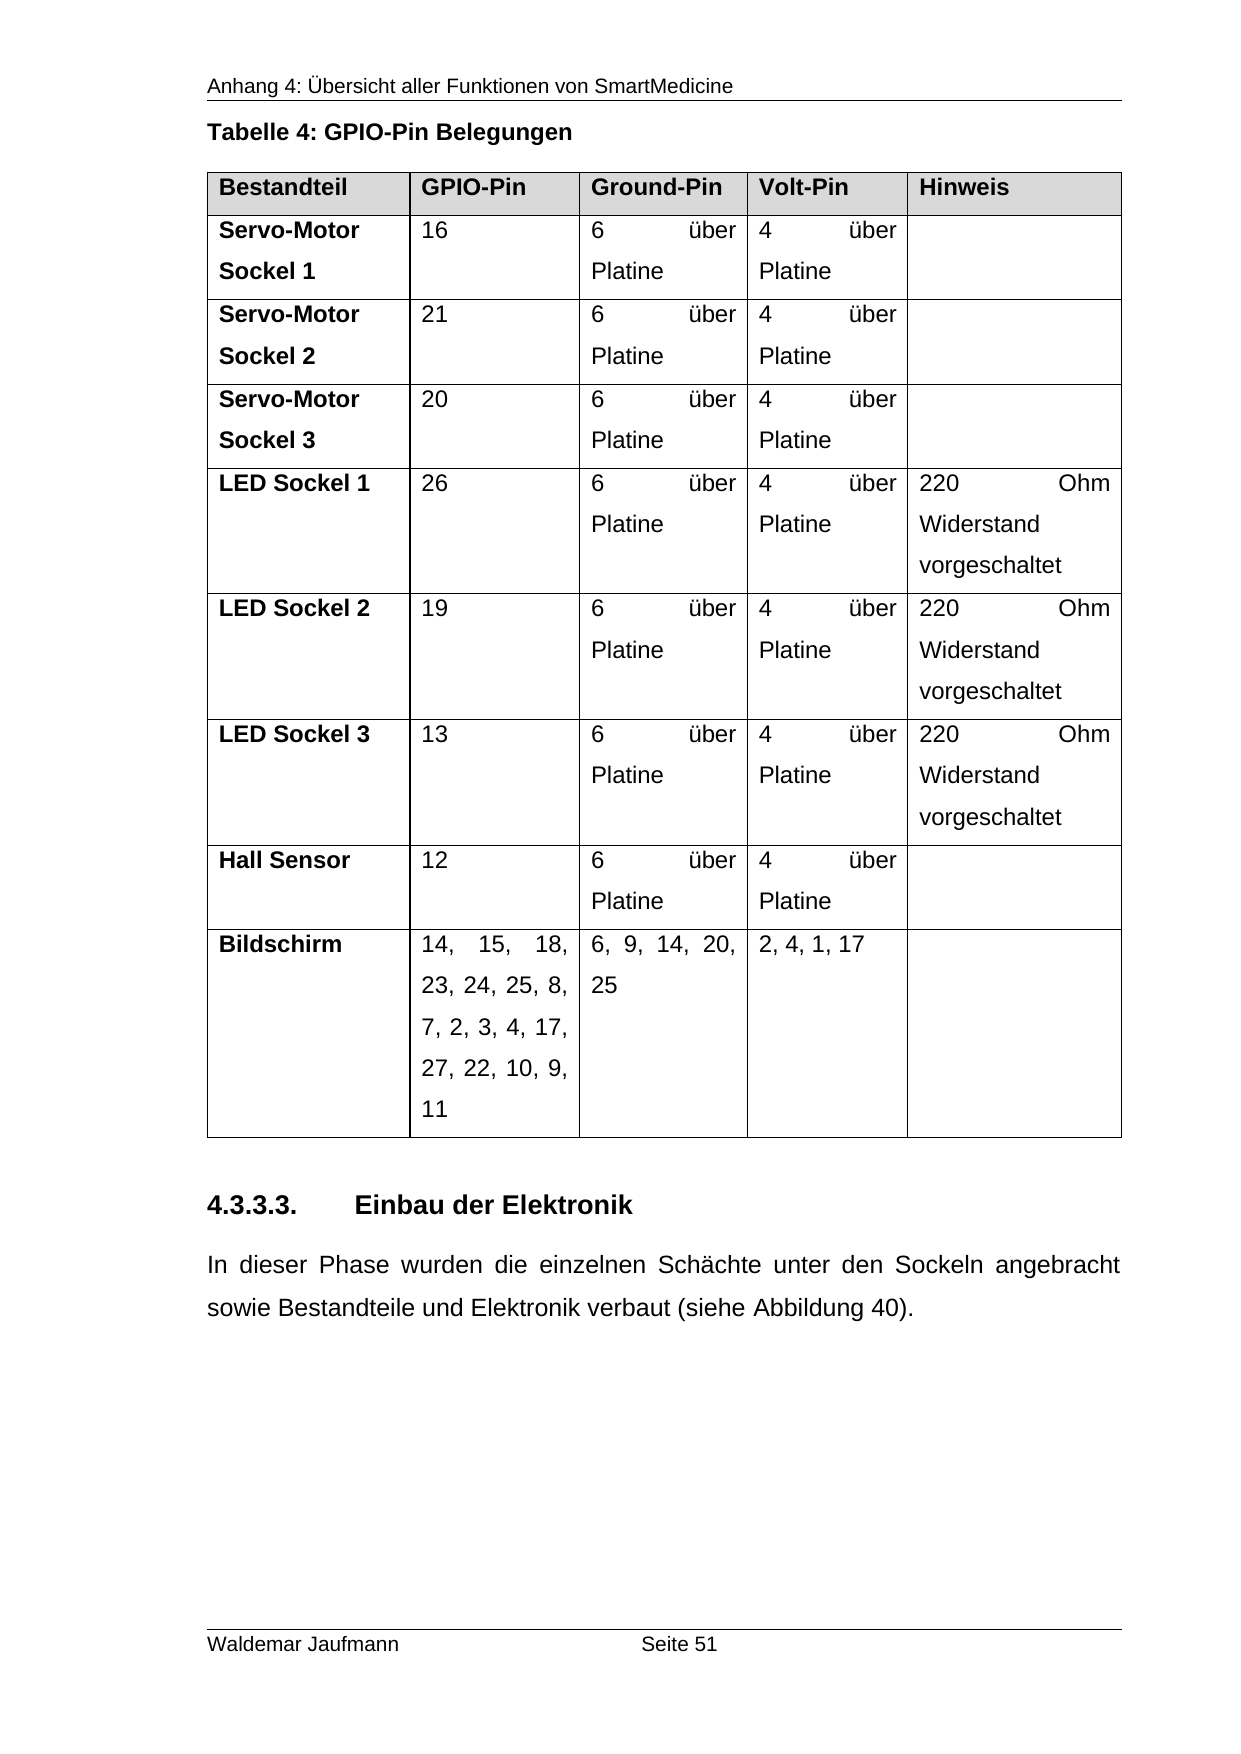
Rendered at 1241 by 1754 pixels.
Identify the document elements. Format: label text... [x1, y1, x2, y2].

table_header Volt-Pin [748, 173, 907, 215]
table_cell 4 über Platine [748, 300, 907, 383]
table_cell 4 über Platine [748, 385, 907, 468]
table_cell 4 über Platine [748, 216, 907, 299]
text Tabelle 4: GPIO-Pin Belegungen [207, 118, 1122, 146]
table_cell Servo-Motor Sockel 1 [208, 216, 409, 299]
text In dieser Phase wurden die einzelnen Schächte unter den Sockeln angebracht sowie Bestandteile und Elektronik verbaut (siehe Abbildung 40). [207, 1250, 1122, 1322]
table_cell [908, 385, 1121, 468]
table_cell Servo-Motor Sockel 2 [208, 300, 409, 383]
table_cell 12 [411, 846, 579, 929]
table_cell 16 [411, 216, 579, 299]
table_cell Servo-Motor Sockel 3 [208, 385, 409, 468]
table_cell 6 über Platine [580, 216, 747, 299]
table_cell 4 über Platine [748, 720, 907, 844]
table_cell 220 Ohm Widerstand vorgeschaltet [908, 594, 1121, 719]
table_cell 14, 15, 18, 23, 24, 25, 8, 7, 2, 3, 4, 17, 27, 22, 10, 9, 11 [411, 930, 579, 1137]
table_cell 6 über Platine [580, 720, 747, 844]
table_header Hinweis [908, 173, 1121, 215]
table_cell 6 über Platine [580, 469, 747, 593]
table_cell Bildschirm [208, 930, 409, 1137]
table_header GPIO-Pin [411, 173, 579, 215]
table_cell 6, 9, 14, 20, 25 [580, 930, 747, 1137]
table_cell Hall Sensor [208, 846, 409, 929]
table_cell 21 [411, 300, 579, 383]
table_cell 4 über Platine [748, 469, 907, 593]
table_cell [908, 930, 1121, 1137]
table_cell [908, 216, 1121, 299]
table_cell 220 Ohm Widerstand vorgeschaltet [908, 720, 1121, 844]
table_header Ground-Pin [580, 173, 747, 215]
table_cell 13 [411, 720, 579, 844]
table_cell [908, 846, 1121, 929]
subtitle Einbau der Elektronik [207, 1188, 1122, 1221]
table_cell 26 [411, 469, 579, 593]
table_header Bestandteil [208, 173, 409, 215]
table_cell LED Sockel 1 [208, 469, 409, 593]
table_cell LED Sockel 2 [208, 594, 409, 719]
table_cell 19 [411, 594, 579, 719]
table_cell 6 über Platine [580, 846, 747, 929]
table_cell 4 über Platine [748, 594, 907, 719]
table_cell 6 über Platine [580, 594, 747, 719]
table_cell 4 über Platine [748, 846, 907, 929]
table_cell 2, 4, 1, 17 [748, 930, 907, 1137]
table_cell 20 [411, 385, 579, 468]
table_cell LED Sockel 3 [208, 720, 409, 844]
table_cell 6 über Platine [580, 300, 747, 383]
table_cell 220 Ohm Widerstand vorgeschaltet [908, 469, 1121, 593]
table_cell 6 über Platine [580, 385, 747, 468]
table_cell [908, 300, 1121, 383]
